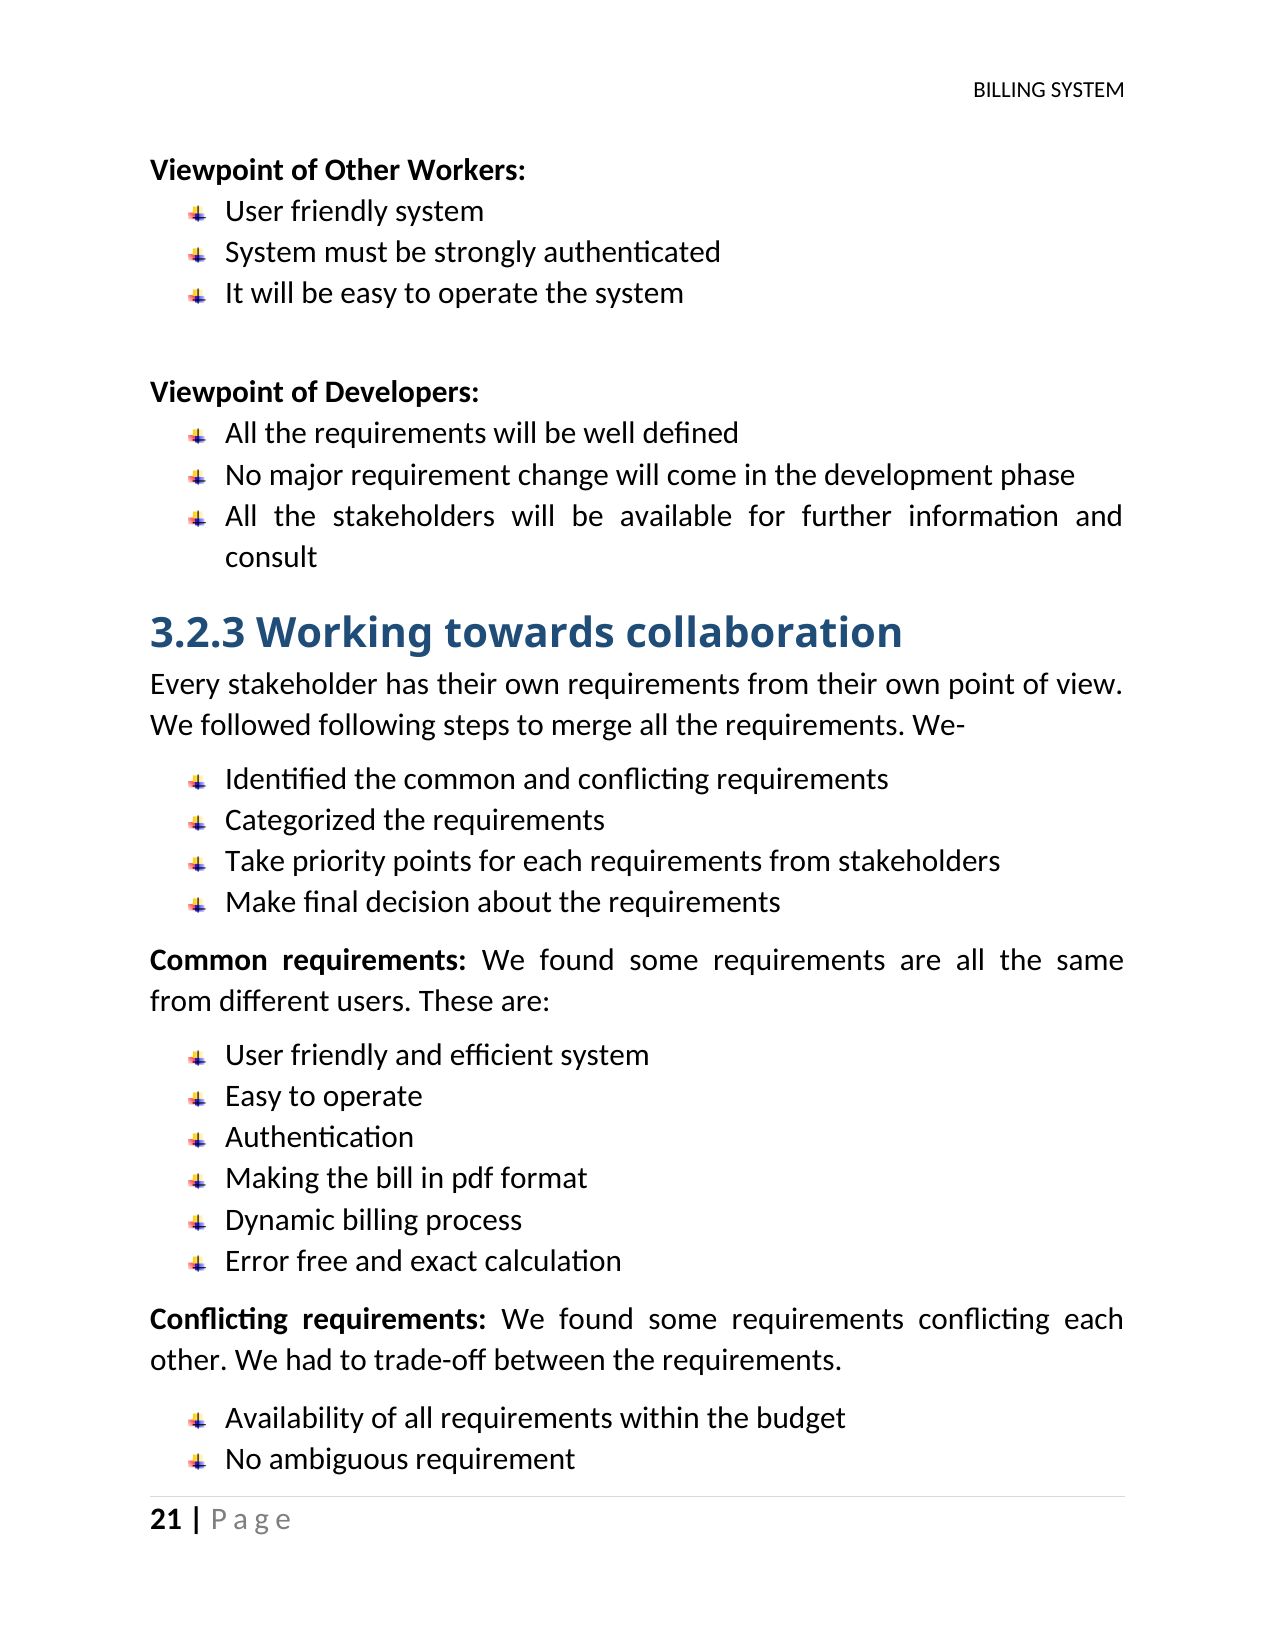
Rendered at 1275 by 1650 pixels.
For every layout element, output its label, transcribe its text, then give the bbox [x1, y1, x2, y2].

picture [188, 1411, 206, 1429]
list Error free and exact calculation [187, 1241, 1125, 1279]
list Availability of all requirements within the budget [187, 1398, 1125, 1436]
picture [188, 1090, 206, 1107]
list Making the bill in pdf format [187, 1159, 1125, 1197]
list Make final decision about the requirements [187, 883, 1125, 921]
text Viewpoint of Developers: [150, 372, 1125, 411]
list Dynamic billing process [187, 1200, 1125, 1238]
picture [188, 1452, 206, 1470]
list Take priority points for each requirements from stakeholders [187, 841, 1125, 879]
list System must be strongly authenticated [187, 232, 1125, 270]
list User friendly and efficient system [187, 1035, 1125, 1073]
list It will be easy to operate the system [187, 273, 1125, 312]
picture [188, 855, 206, 872]
picture [188, 1131, 206, 1148]
picture [188, 204, 206, 222]
picture [188, 896, 206, 913]
text Conflicting requirements: We found some requirements conflicting each other. We had to trade-off between the requirements. [150, 1299, 1125, 1378]
list All the requirements will be well defined [187, 413, 1125, 452]
text Common requirements: We found some requirements are all the same from different users. These are: [150, 940, 1125, 1020]
picture [188, 287, 206, 304]
picture [188, 468, 206, 485]
picture [188, 1254, 206, 1272]
list Authentication [187, 1117, 1125, 1156]
picture [188, 246, 206, 263]
list No major requirement change will come in the development phase [187, 455, 1125, 493]
picture [188, 814, 206, 831]
list Easy to operate [187, 1076, 1125, 1114]
picture [188, 773, 206, 790]
picture [188, 1213, 206, 1231]
list No ambiguous requirement [187, 1439, 1125, 1477]
picture [188, 427, 206, 444]
list Categorized the requirements [187, 800, 1125, 838]
list User friendly system [187, 191, 1125, 229]
picture [188, 1049, 206, 1066]
list Identified the common and conflicting requirements [187, 759, 1125, 797]
picture [188, 509, 206, 527]
text Every stakeholder has their own requirements from their own point of view. We followed following steps to merge all the requirements. We- [150, 664, 1125, 744]
list All the stakeholders will be available for further information and consult [187, 496, 1125, 575]
text Viewpoint of Other Workers: [150, 150, 1125, 188]
subtitle 3.2.3 Working towards collaboration [150, 603, 1125, 660]
picture [188, 1172, 206, 1189]
